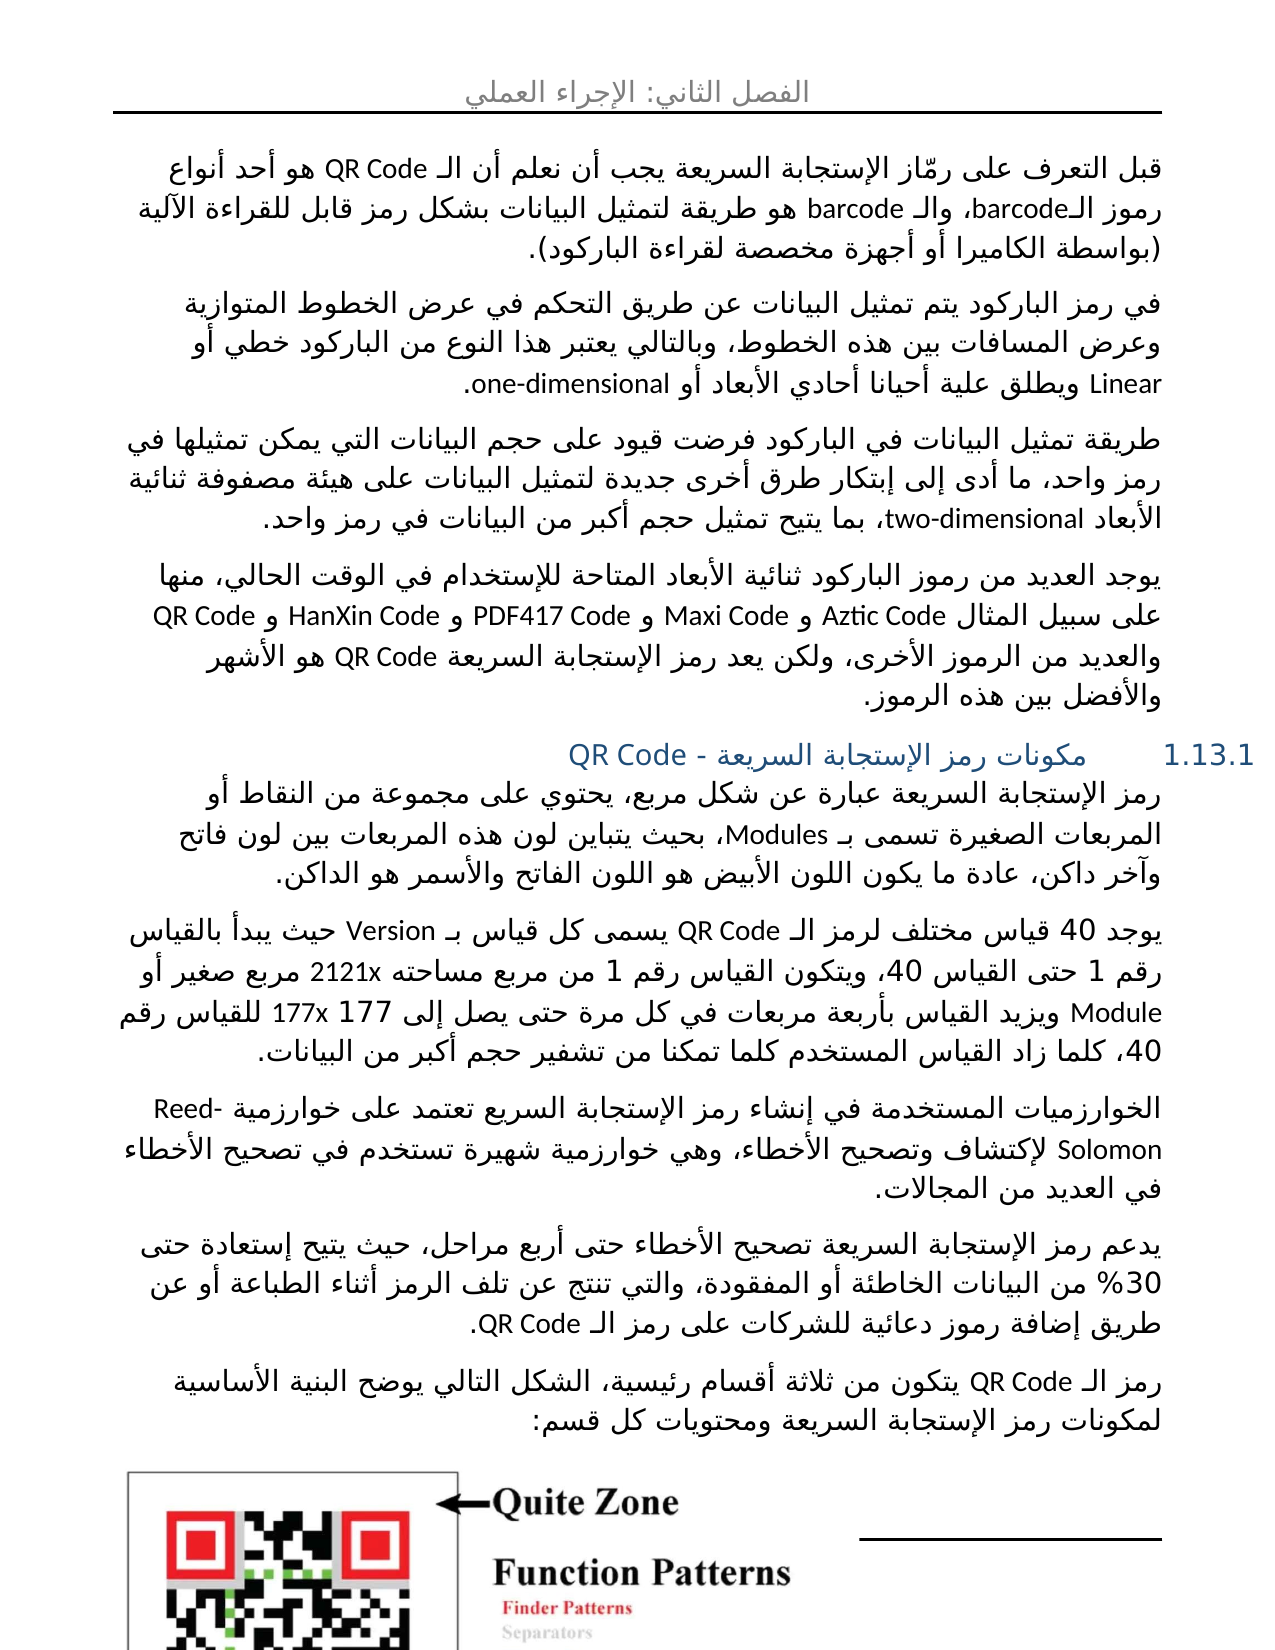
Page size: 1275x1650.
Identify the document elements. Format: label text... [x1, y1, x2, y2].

text يوجد 40 قياس مختلف لرمز الـ QR Code يسمى كل قياس بـ Version حيث يبدأ بالقياس رقم 1 حتى القياس 40، ويتكون القياس رقم 1 من مربع مساحته 2121x مربع صغير أو Module ويزيد القياس بأربعة مربعات في كل مرة حتى يصل إلى 177 177x للقياس رقم 40، كلما زاد القياس المستخدم كلما تمكنا من تشفير حجم أكبر من البيانات. [112, 912, 1162, 1068]
text طريقة تمثيل البيانات في الباركود فرضت قيود على حجم البيانات التي يمكن تمثيلها في رمز واحد، ما أدى إلى إبتكار طرق أخرى جديدة لتمثيل البيانات على هيئة مصفوفة ثنائية الأبعاد two-dimensional، بما يتيح تمثيل حجم أكبر من البيانات في رمز واحد. [112, 423, 1162, 536]
text في رمز الباركود يتم تمثيل البيانات عن طريق التحكم في عرض الخطوط المتوازية وعرض المسافات بين هذه الخطوط، وبالتالي يعتبر هذا النوع من الباركود خطي أو Linear ويطلق علية أحيانا أحادي الأبعاد أو one-dimensional. [112, 287, 1162, 401]
text يوجد العديد من رموز الباركود ثنائية الأبعاد المتاحة للإستخدام في الوقت الحالي، منها على سبيل المثال Aztic Code و Maxi Code و PDF417 Code و HanXin Code و QR Code والعديد من الرموز الأخرى، ولكن يعد رمز الإستجابة السريعة QR Code هو الأشهر والأفضل بين هذه الرموز. [112, 558, 1162, 712]
subtitle مكونات رمز الإستجابة السريعة - QR Code [112, 734, 1162, 774]
text رمز الإستجابة السريعة عبارة عن شكل مربع، يحتوي على مجموعة من النقاط أو المربعات الصغيرة تسمى بـ Modules، بحيث يتباين لون هذه المربعات بين لون فاتح وآخر داكن، عادة ما يكون اللون الأبيض هو اللون الفاتح والأسمر هو الداكن. [112, 777, 1162, 890]
text رمز الـ QR Code يتكون من ثلاثة أقسام رئيسية، الشكل التالي يوضح البنية الأساسية لمكونات رمز الإستجابة السريعة ومحتويات كل قسم: [112, 1363, 1162, 1437]
text قبل التعرف على رمّاز الإستجابة السريعة يجب أن نعلم أن الـ QR Code هو أحد أنواع رموز الـbarcode، والـ barcode هو طريقة لتمثيل البيانات بشكل رمز قابل للقراءة الآلية (بواسطة الكاميرا أو أجهزة مخصصة لقراءة الباركود). [112, 150, 1162, 265]
text الخوارزميات المستخدمة في إنشاء رمز الإستجابة السريع تعتمد على خوارزمية Reed-Solomon لإكتشاف وتصحيح الأخطاء، وهي خوارزمية شهيرة تستخدم في تصحيح الأخطاء في العديد من المجالات. [112, 1090, 1162, 1205]
text يدعم رمز الإستجابة السريعة تصحيح الأخطاء حتى أربع مراحل، حيث يتيح إستعادة حتى 30% من البيانات الخاطئة أو المفقودة، والتي تنتج عن تلف الرمز أثناء الطباعة أو عن طريق إضافة رموز دعائية للشركات على رمز الـ QR Code. [112, 1227, 1162, 1341]
picture [112, 1459, 860, 1650]
